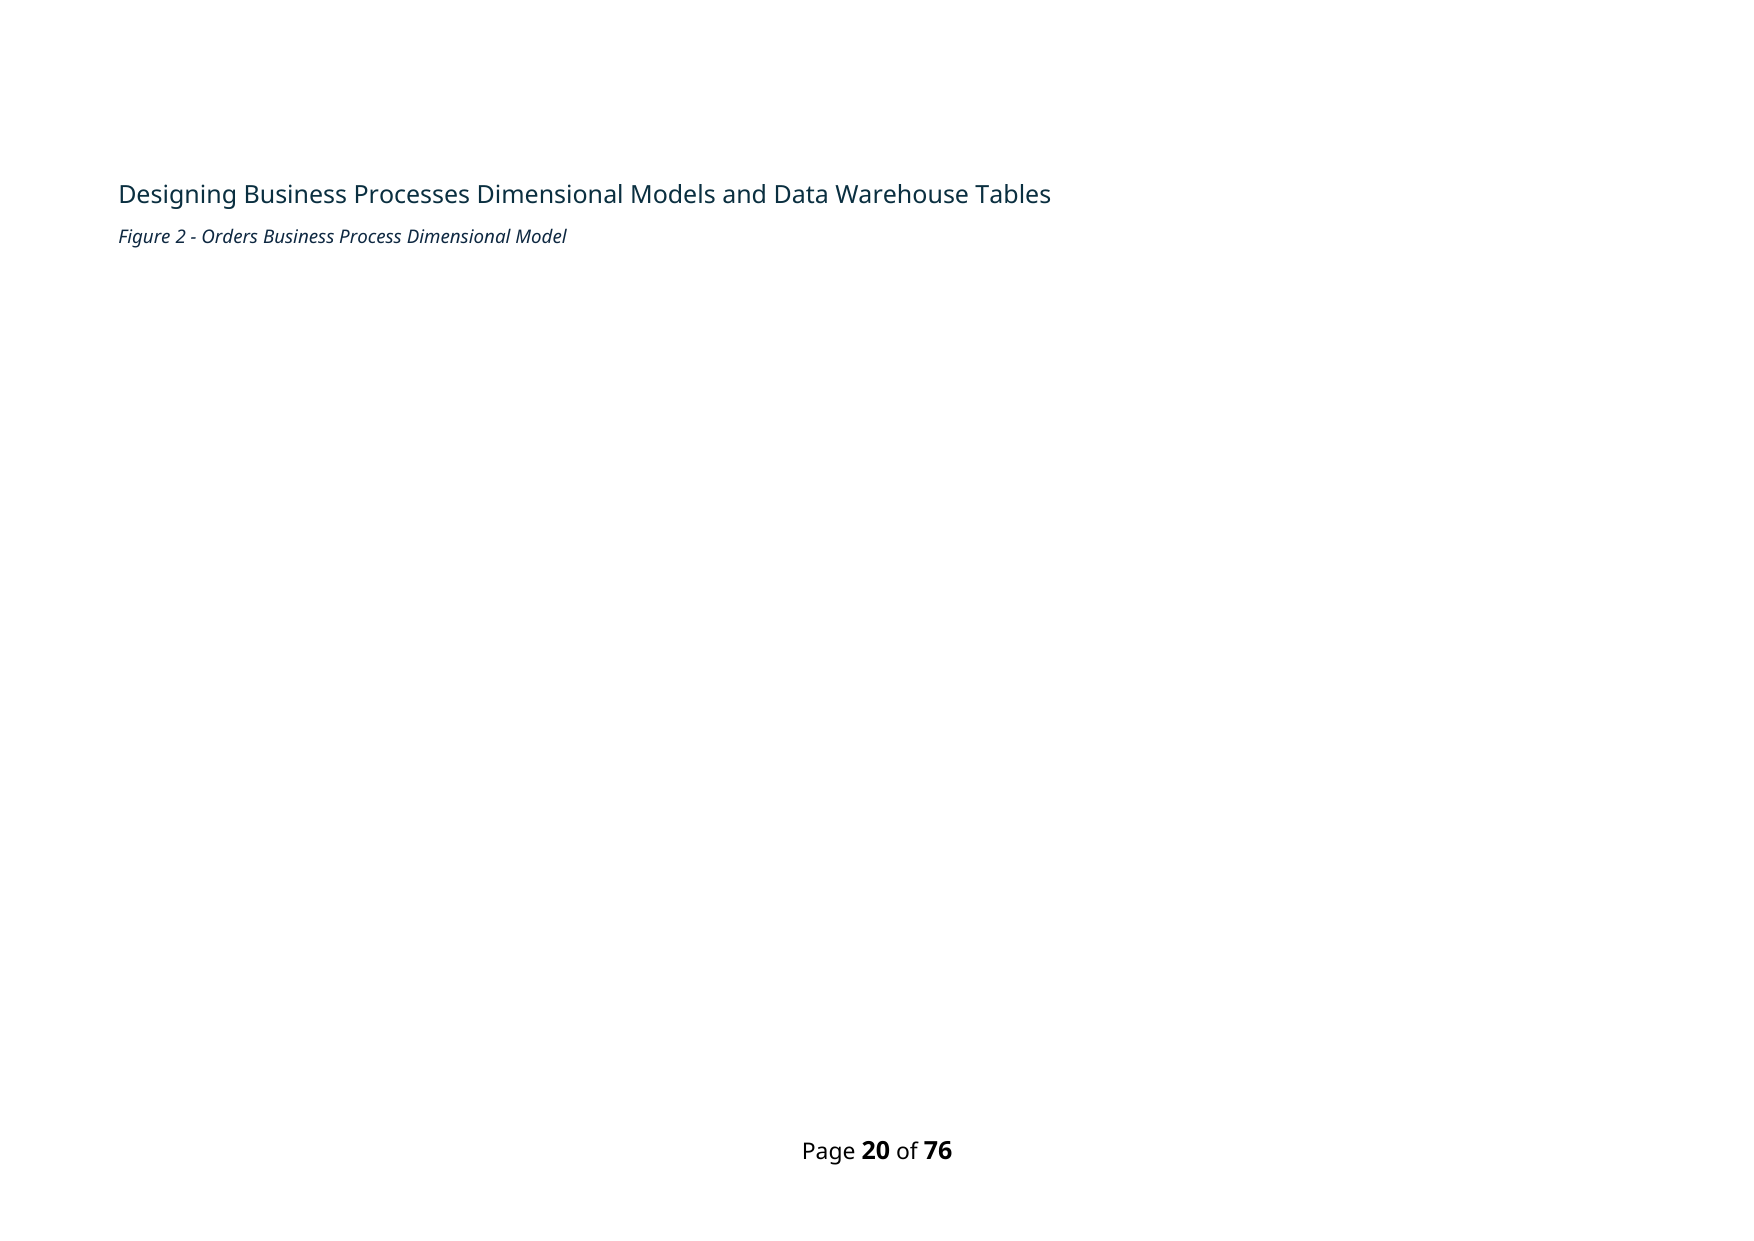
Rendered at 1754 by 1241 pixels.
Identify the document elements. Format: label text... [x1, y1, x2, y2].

subtitle Designing Business Processes Dimensional Models and Data Warehouse Tables [118, 177, 1636, 211]
text Figure 2 - Orders Business Process Dimensional Model [118, 224, 1636, 249]
